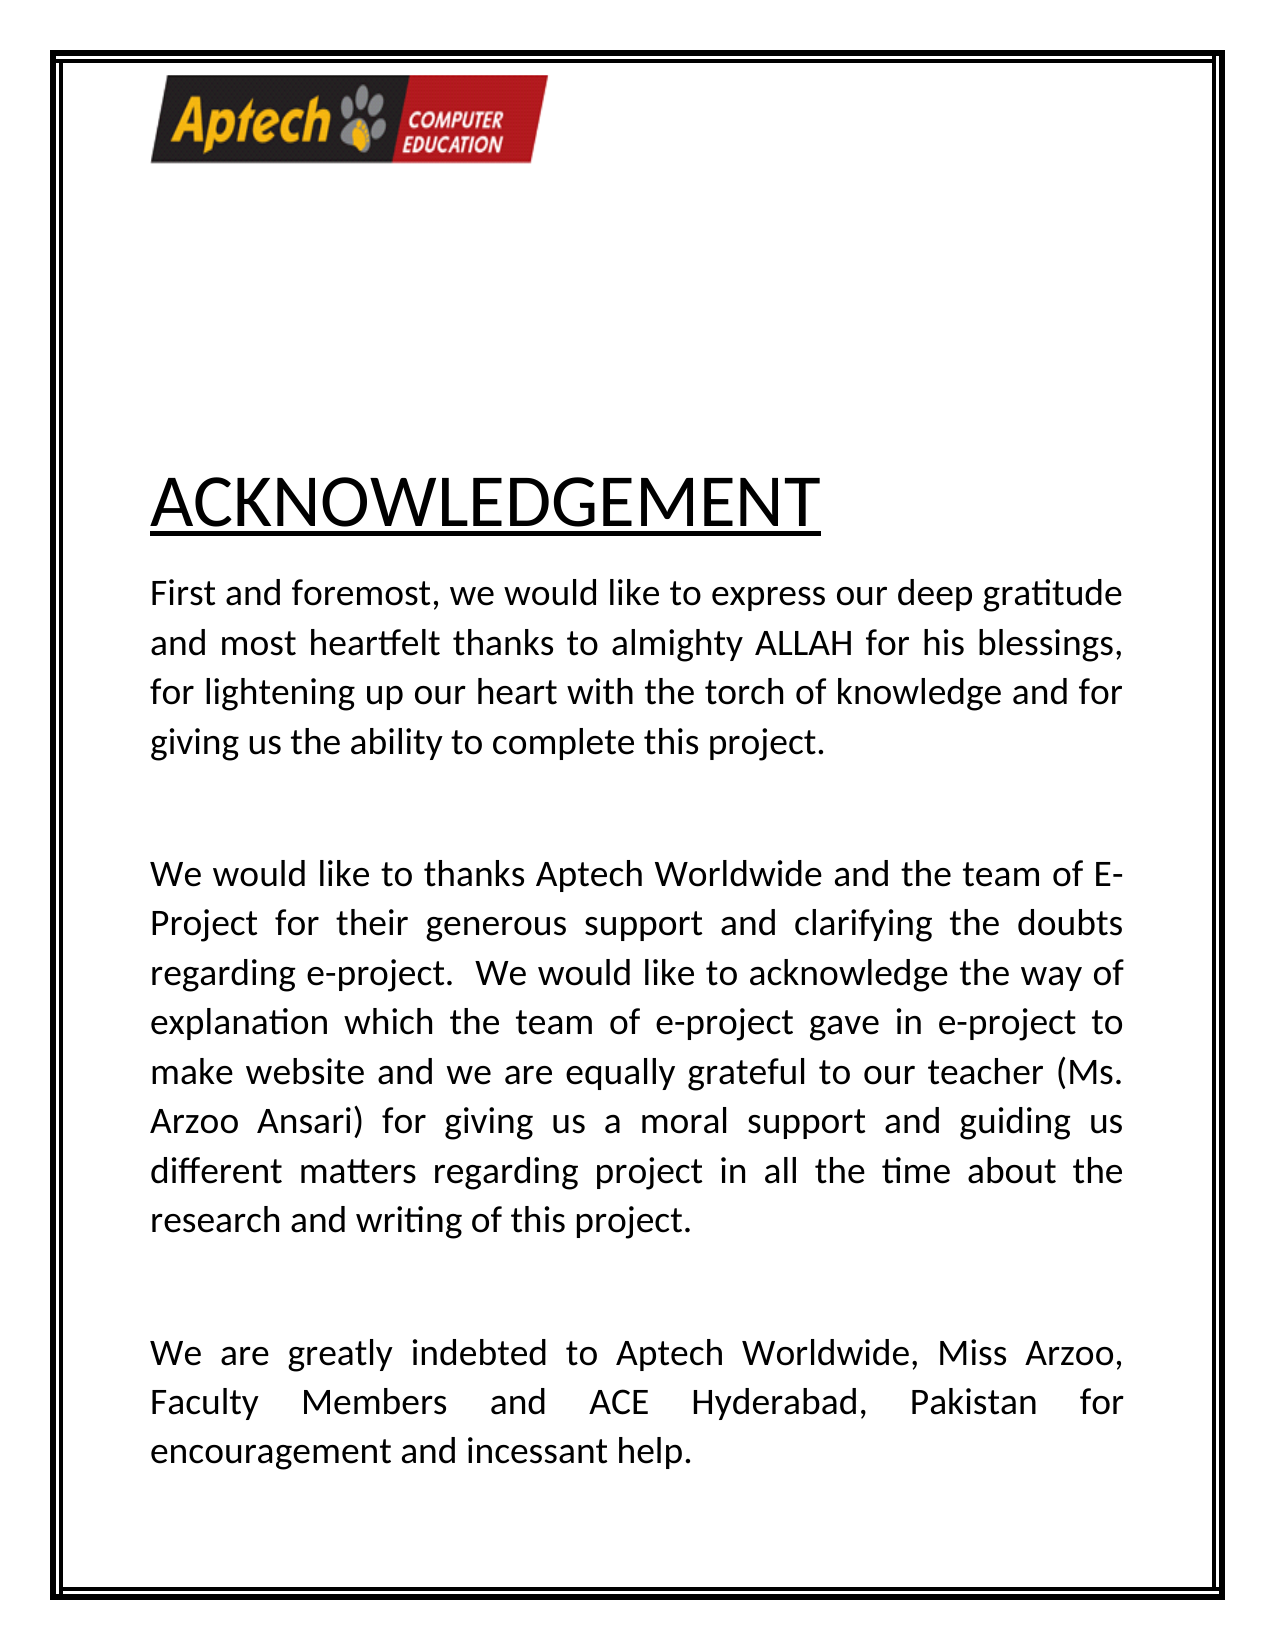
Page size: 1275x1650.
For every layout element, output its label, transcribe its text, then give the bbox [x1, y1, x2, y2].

text First and foremost, we would like to express our deep gratitude and most heartfelt thanks to almighty ALLAH for his blessings, for lightening up our heart with the torch of knowledge and for giving us the ability to complete this project. [150, 569, 1125, 763]
text We are greatly indebted to Aptech Worldwide, Miss Arzoo, Faculty Members and ACE Hyderabad, Pakistan for encouragement and incessant help. [150, 1328, 1125, 1473]
text ACKNOWLEDGEMENT [150, 454, 1125, 545]
text We would like to thanks Aptech Worldwide and the team of E-Project for their generous support and clarifying the doubts regarding e-project. We would like to acknowledge the way of explanation which the team of e-project gave in e-project to make website and we are equally grateful to our teacher (Ms. Arzoo Ansari) for giving us a moral support and guiding us different matters regarding project in all the time about the research and writing of this project. [150, 850, 1125, 1242]
picture [150, 75, 569, 185]
